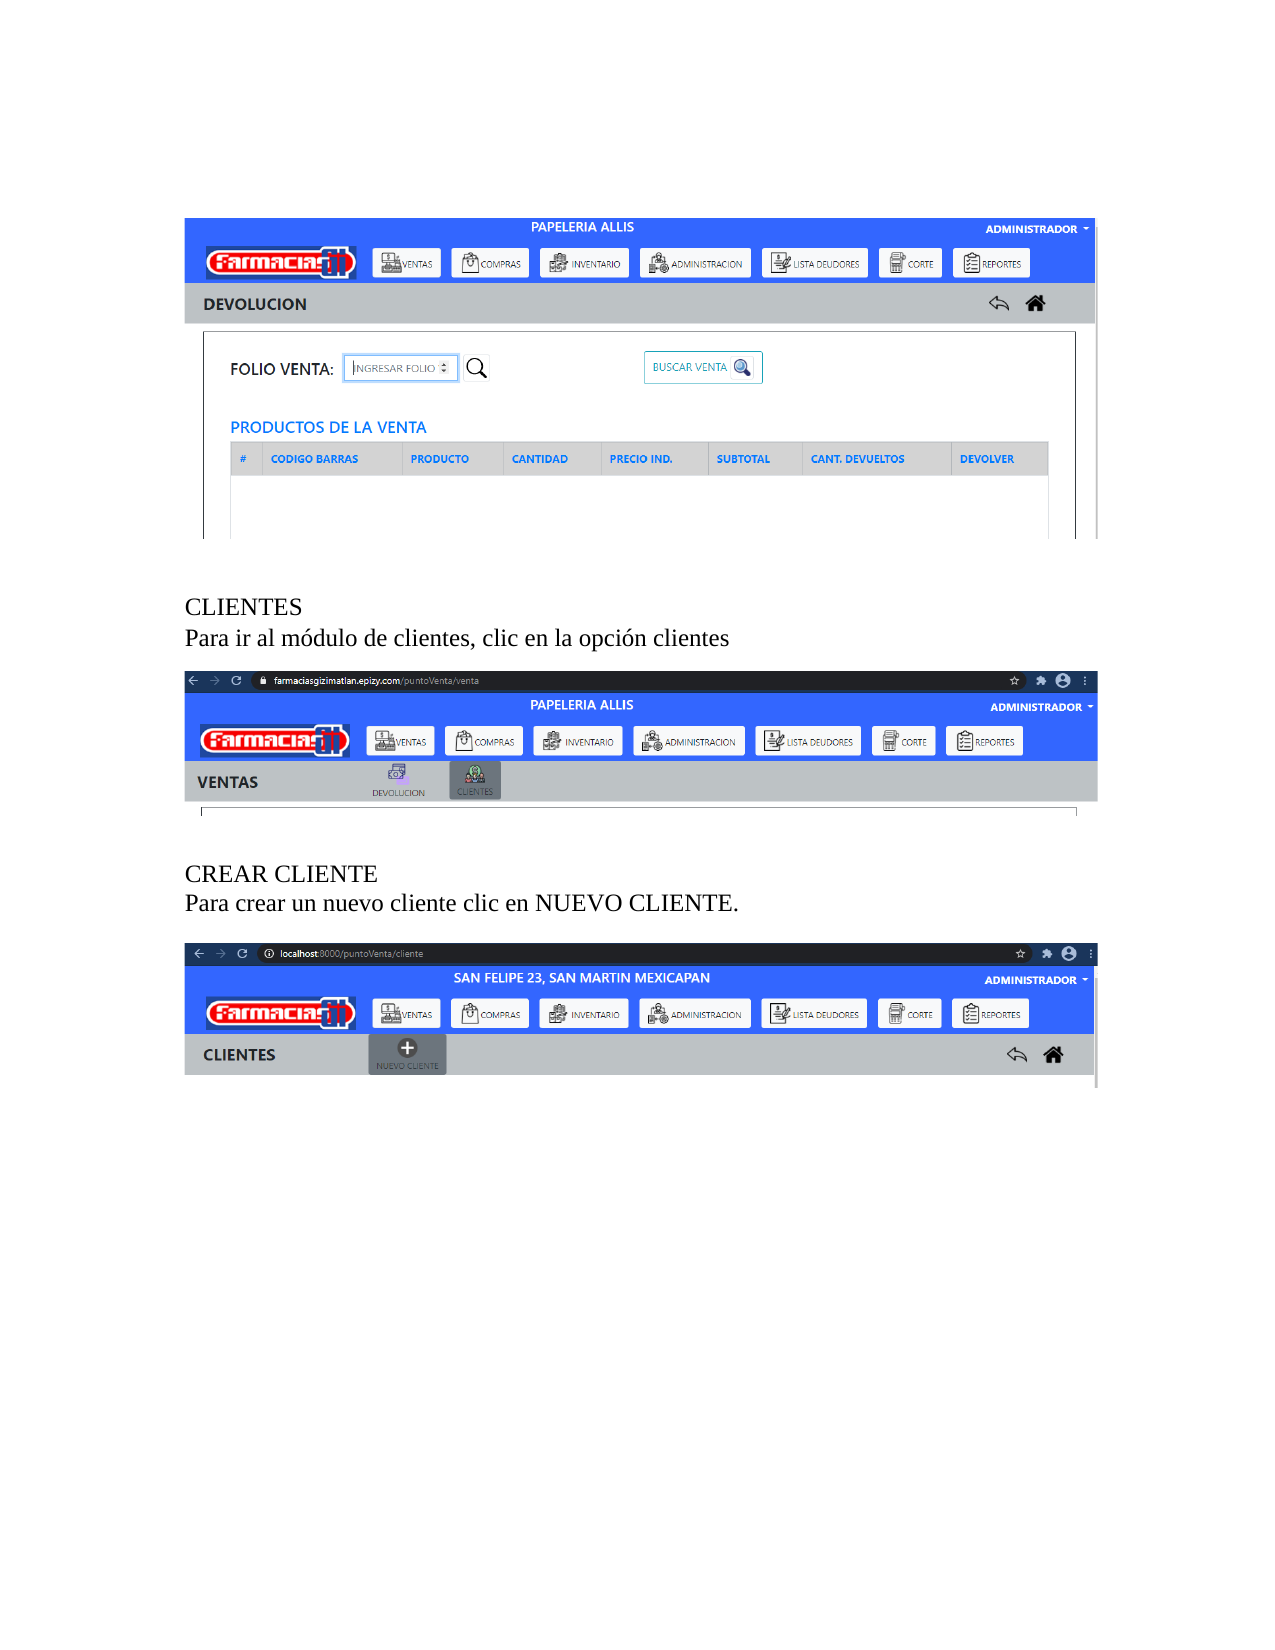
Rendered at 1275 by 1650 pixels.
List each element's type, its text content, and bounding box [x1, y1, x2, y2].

picture [184, 218, 1098, 539]
table_cell CLIENTES Para ir al módulo de clientes, clic en la opción clientes [177, 588, 1098, 834]
picture [184, 671, 1098, 816]
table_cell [177, 148, 1098, 588]
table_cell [177, 834, 1098, 1492]
picture [184, 943, 1098, 1088]
